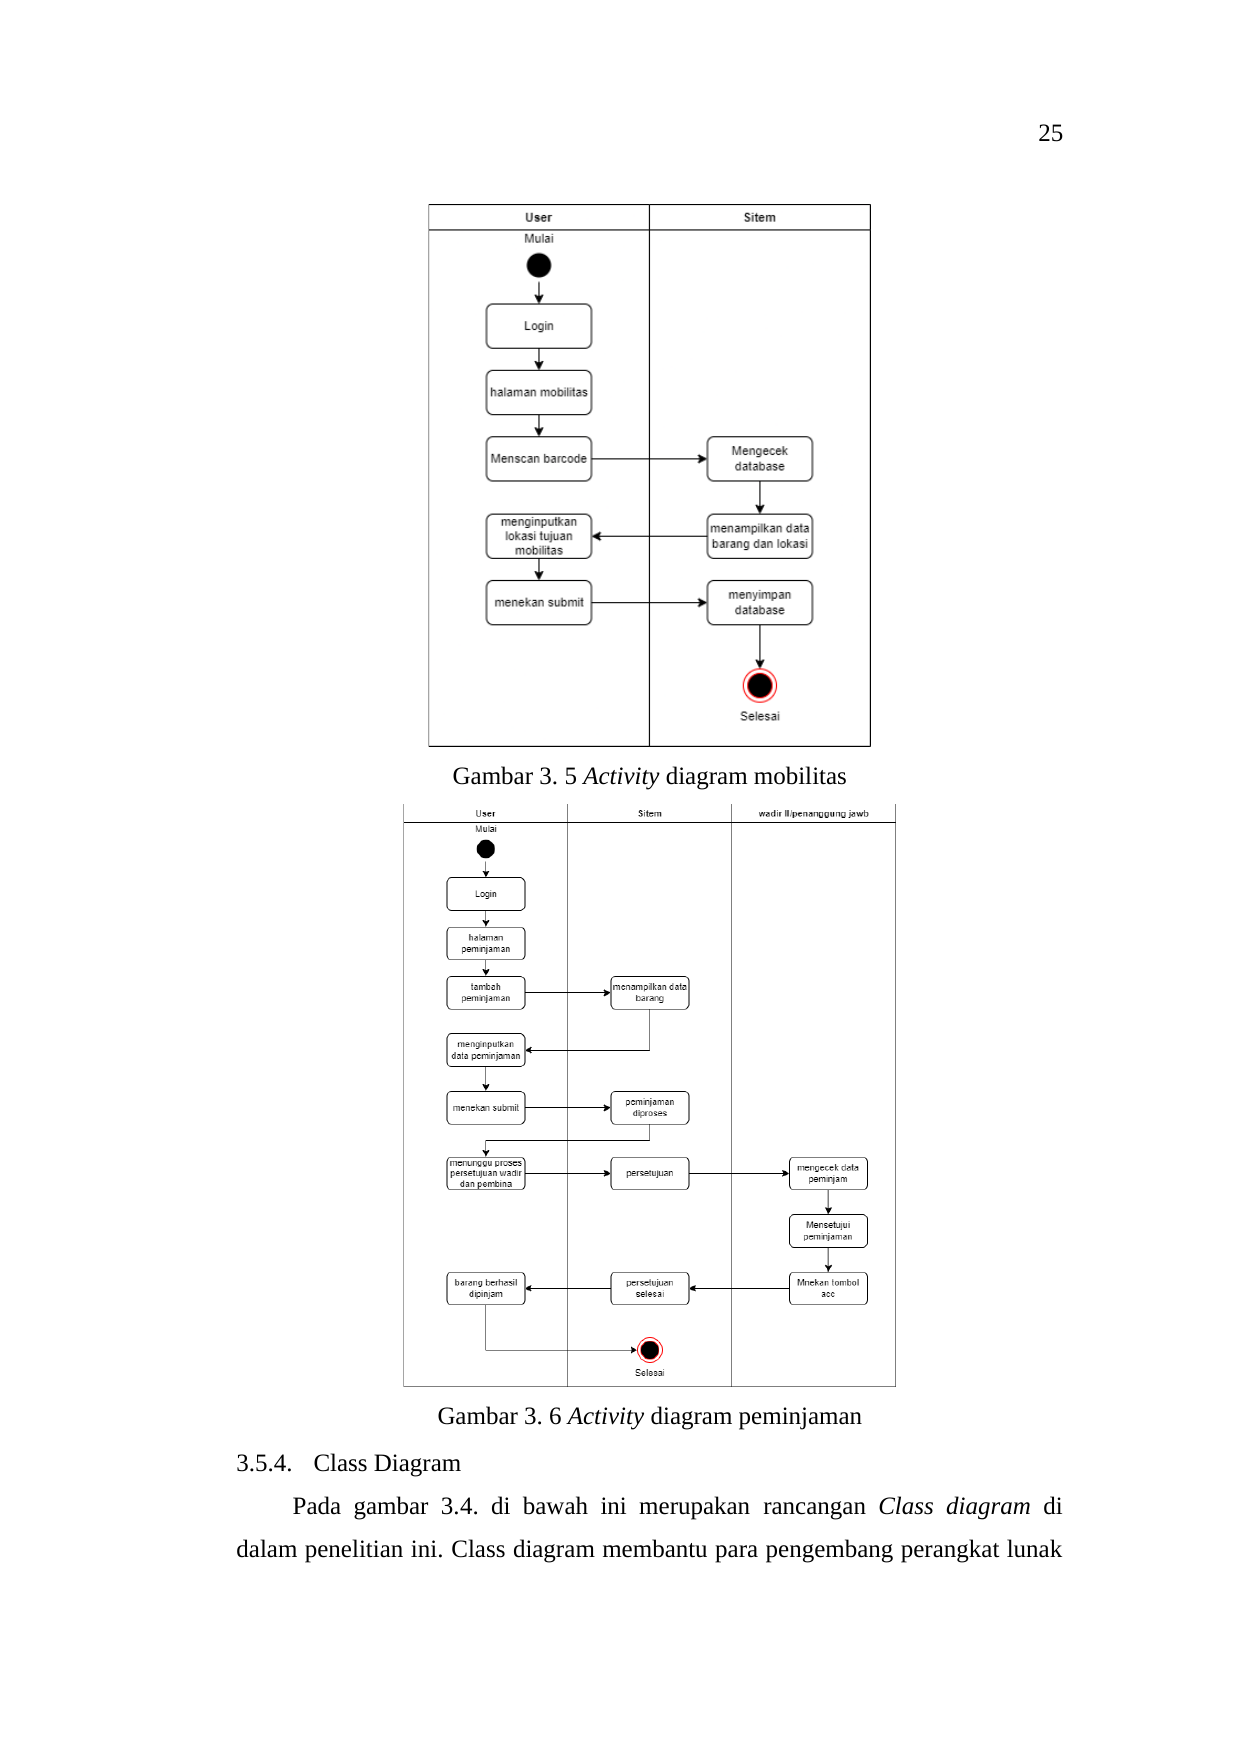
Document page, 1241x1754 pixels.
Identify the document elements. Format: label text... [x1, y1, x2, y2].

text Gambar 3. 6 Activity diagram peminjaman [236, 1401, 1063, 1430]
picture [428, 204, 871, 747]
text Gambar 3. 5 Activity diagram mobilitas [236, 761, 1063, 790]
picture [403, 804, 896, 1387]
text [236, 1491, 1063, 1563]
text Class Diagram [236, 1448, 1063, 1477]
